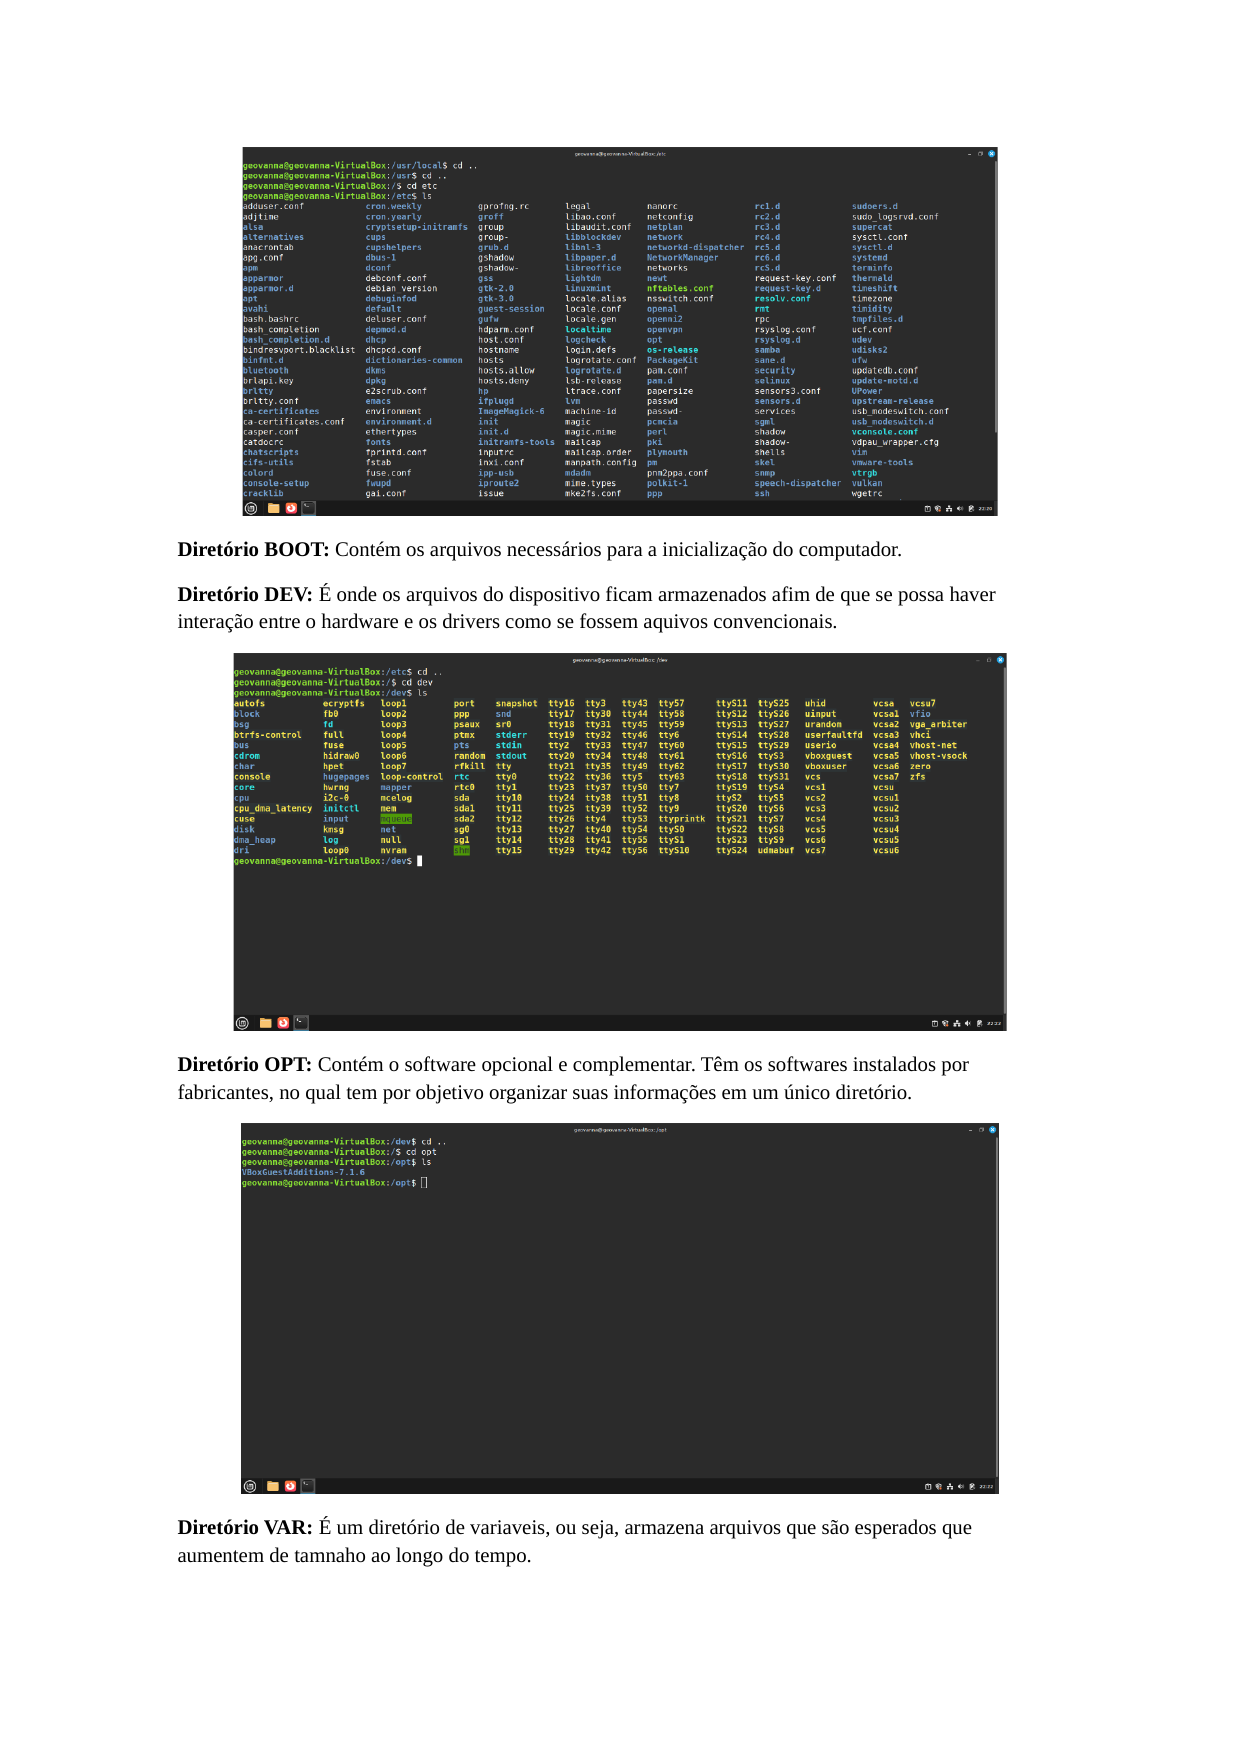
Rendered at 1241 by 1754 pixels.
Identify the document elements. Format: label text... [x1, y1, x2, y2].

text Diretório DEV: É onde os arquivos do dispositivo ficam armazenados afim de que se possa haver interação entre o hardware e os drivers como se fossem aquivos convencionais. [177, 582, 1063, 633]
text Diretório VAR: É um diretório de variaveis, ou seja, armazena arquivos que são esperados que aumentem de tamnaho ao longo do tempo. [177, 1515, 1063, 1567]
text Diretório OPT: Contém o software opcional e complementar. Têm os softwares instalados por fabricantes, no qual tem por objetivo organizar suas informações em um único diretório. [177, 1052, 1063, 1104]
text Diretório BOOT: Contém os arquivos necessários para a inicialização do computador. [177, 537, 1063, 561]
picture [241, 1123, 999, 1494]
picture [242, 147, 998, 516]
picture [233, 653, 1007, 1031]
